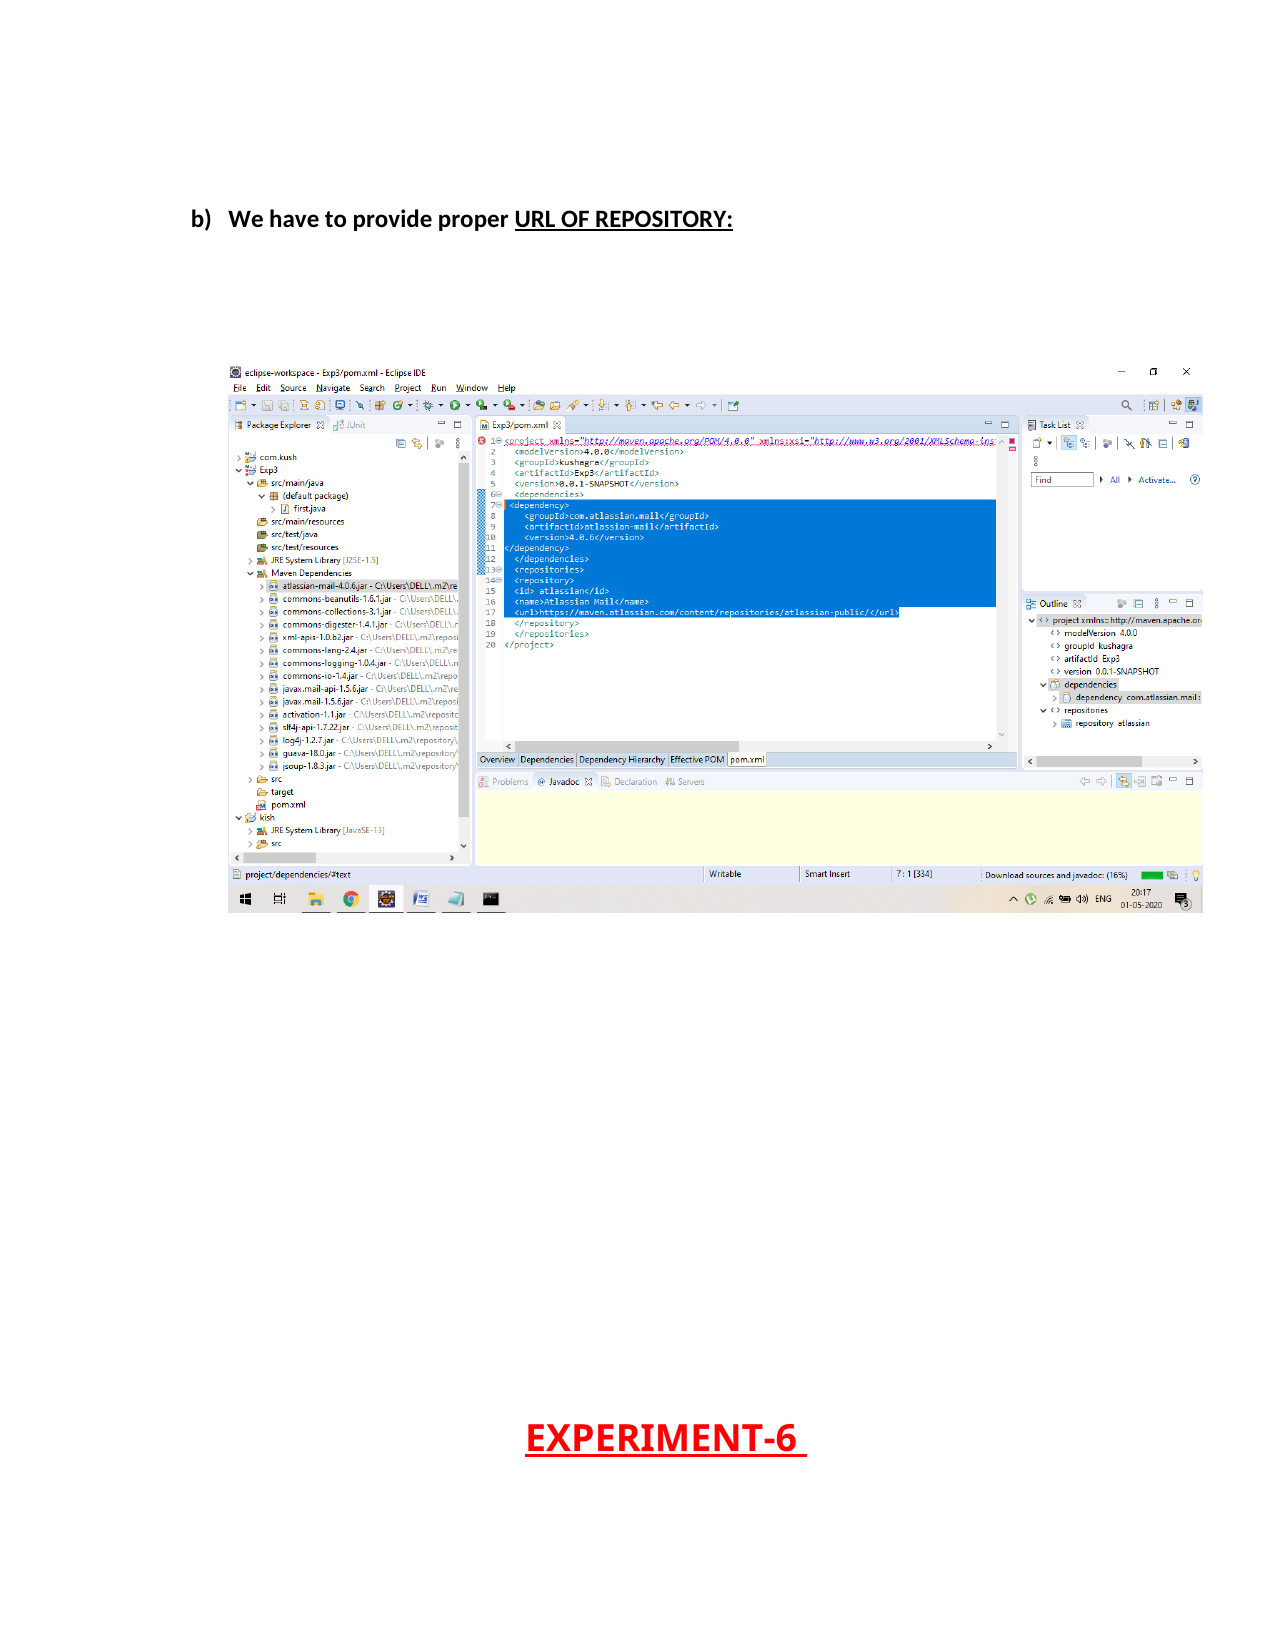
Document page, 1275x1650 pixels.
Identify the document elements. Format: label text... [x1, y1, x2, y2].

list We have to provide proper URL OF REPOSITORY: [191, 203, 1125, 233]
text EXPERIMENT-6 [150, 1411, 1125, 1462]
picture [228, 365, 1204, 913]
